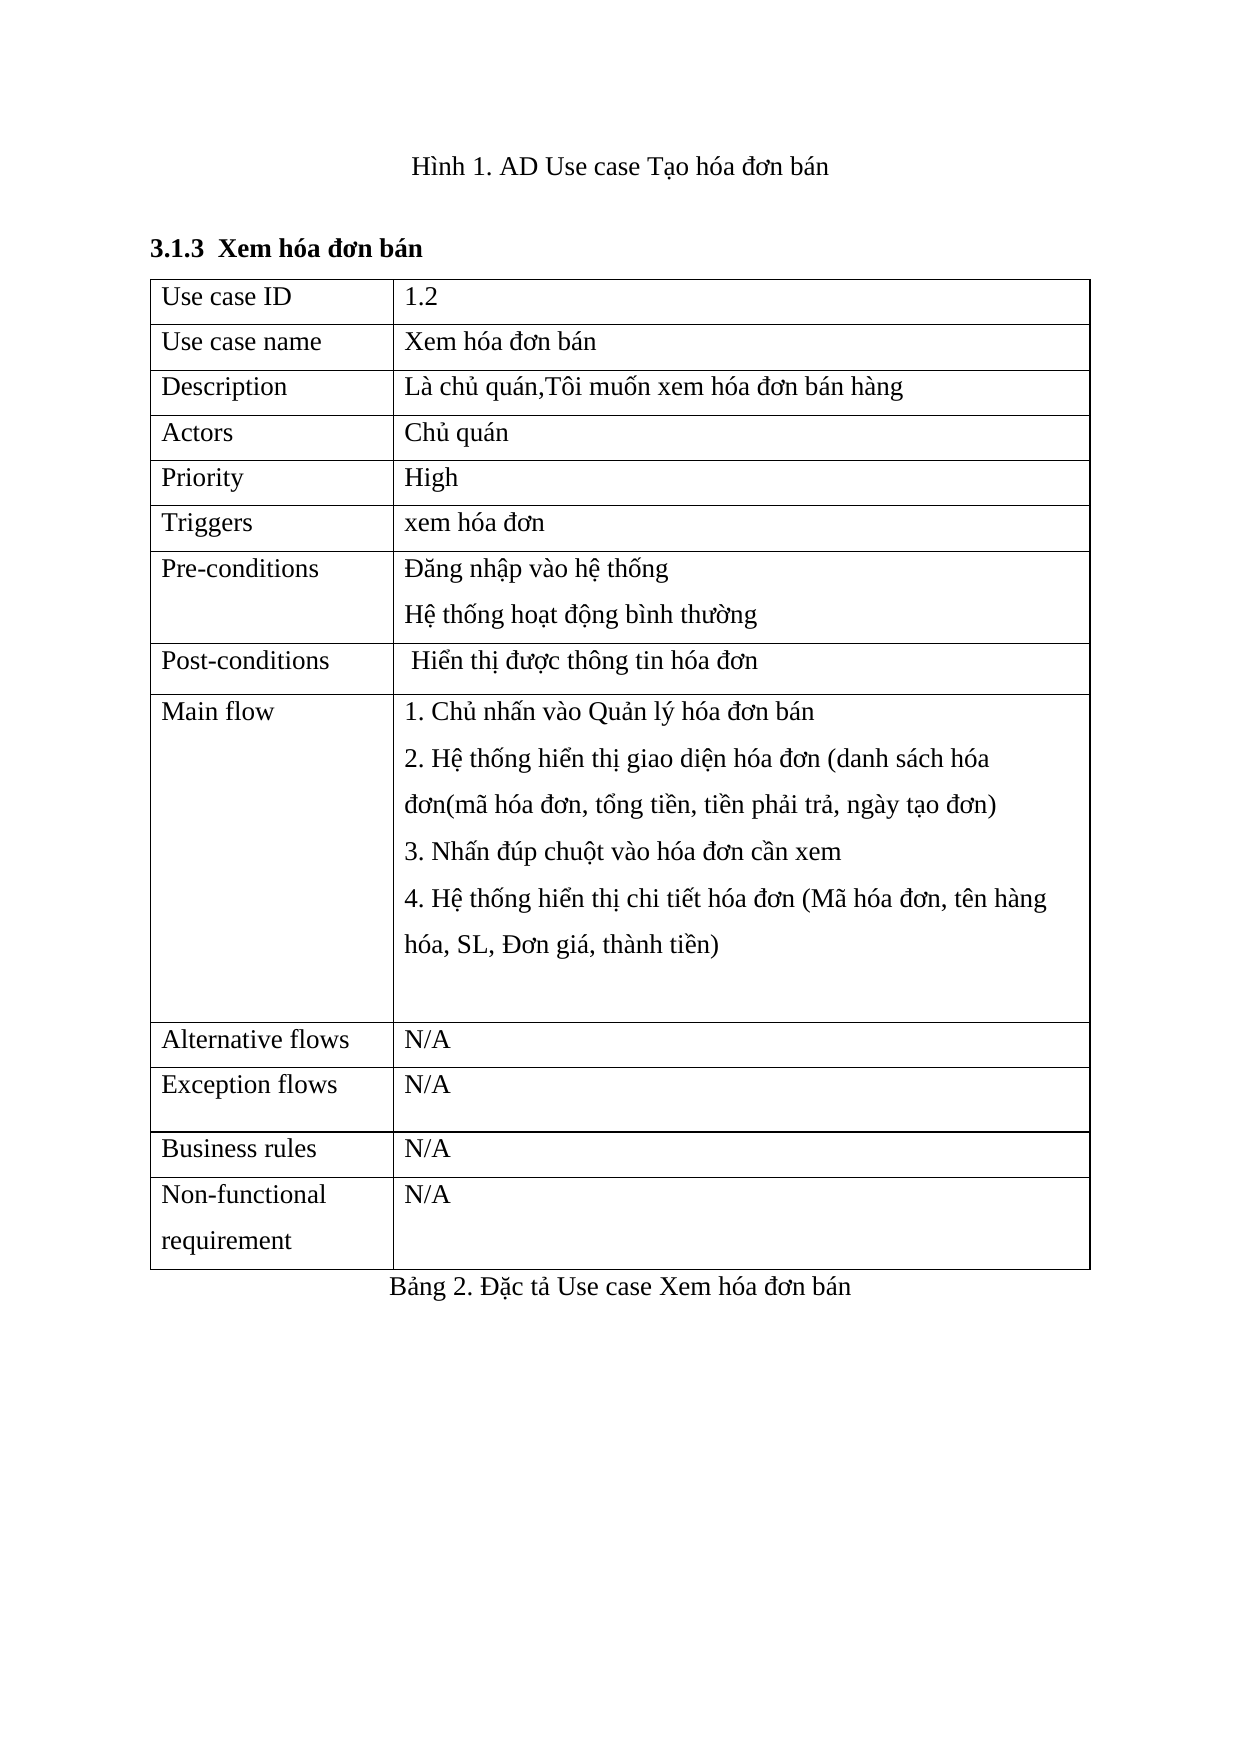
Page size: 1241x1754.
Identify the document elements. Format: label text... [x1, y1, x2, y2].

table_cell Alternative flows [151, 1023, 393, 1067]
table_cell Use case name [151, 325, 393, 369]
table_cell Triggers [151, 506, 393, 551]
table_cell Chủ quán [394, 416, 1089, 460]
table_cell Non-functional requirement [151, 1178, 393, 1269]
table_cell N/A [394, 1068, 1089, 1131]
table_cell Là chủ quán,Tôi muốn xem hóa đơn bán hàng [394, 371, 1089, 415]
table_cell Business rules [151, 1133, 393, 1177]
table_cell Description [151, 371, 393, 415]
text Bảng 2. Đặc tả Use case Xem hóa đơn bán [150, 1270, 1090, 1301]
table_cell Xem hóa đơn bán [394, 325, 1089, 369]
text Hình 1. AD Use case Tạo hóa đơn bán [150, 150, 1090, 181]
table_cell Pre-conditions [151, 552, 393, 643]
table_cell Exception flows [151, 1068, 393, 1131]
table_cell Priority [151, 461, 393, 505]
table_cell Đăng nhập vào hệ thống Hệ thống hoạt động bình thường [394, 552, 1089, 643]
table_header Use case ID [151, 280, 393, 324]
table_cell Actors [151, 416, 393, 460]
table_cell Hiển thị được thông tin hóa đơn [394, 644, 1089, 694]
table_cell Main flow [151, 695, 393, 1022]
text 3.1.3 Xem hóa đơn bán [150, 232, 1090, 263]
table_cell N/A [394, 1133, 1089, 1177]
table_cell Post-conditions [151, 644, 393, 694]
table_header 1.2 [394, 280, 1089, 324]
table_cell High [394, 461, 1089, 505]
table_cell N/A [394, 1178, 1089, 1269]
table_cell N/A [394, 1023, 1089, 1067]
table_cell 1. Chủ nhấn vào Quản lý hóa đơn bán 2. Hệ thống hiển thị giao diện hóa đơn (danh sách hóa đơn(mã hóa đơn, tổng tiền, tiền phải trả, ngày tạo đơn) 3. Nhấn đúp chuột vào hóa đơn cần xem 4. Hệ thống hiển thị chi tiết hóa đơn (Mã hóa đơn, tên hàng hóa, SL, Đơn giá, thành tiền) [394, 695, 1089, 1022]
table_cell xem hóa đơn [394, 506, 1089, 551]
